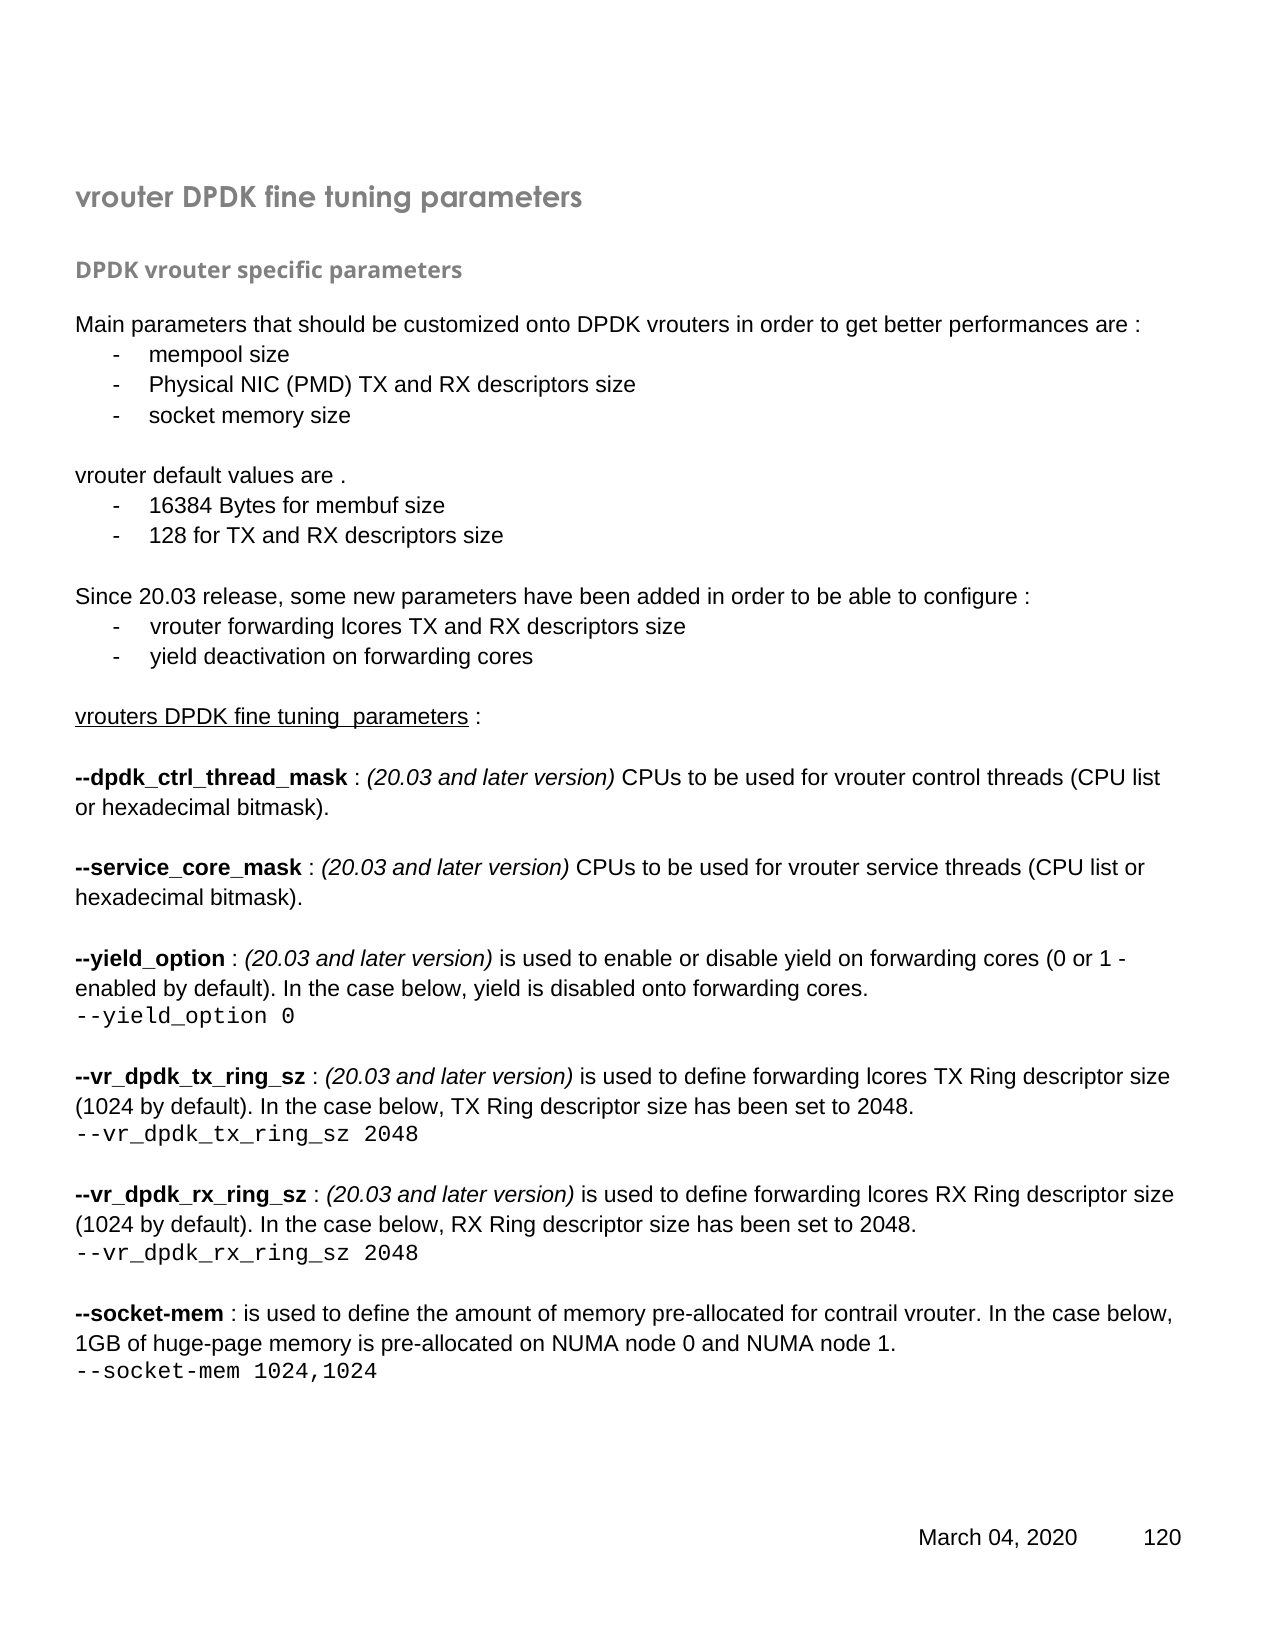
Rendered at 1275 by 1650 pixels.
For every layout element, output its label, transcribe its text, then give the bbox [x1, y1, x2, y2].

text --yield_option : (20.03 and later version) is used to enable or disable yield on forwarding cores (0 or 1 - enabled by default). In the case below, yield is disabled onto forwarding cores. --yield_option 0 [75, 945, 1181, 1030]
list yield deactivation on forwarding cores [112, 643, 1181, 669]
text --vr_dpdk_rx_ring_sz : (20.03 and later version) is used to define forwarding lcores RX Ring descriptor size (1024 by default). In the case below, RX Ring descriptor size has been set to 2048. --vr_dpdk_rx_ring_sz 2048 [75, 1181, 1181, 1267]
subtitle vrouter DPDK fine tuning parameters [75, 175, 1181, 217]
text --service_core_mask : (20.03 and later version) CPUs to be used for vrouter service threads (CPU list or hexadecimal bitmask). [75, 854, 1181, 911]
text Since 20.03 release, some new parameters have been added in order to be able to configure : [75, 583, 1181, 609]
text - Physical NIC (PMD) TX and RX descriptors size [112, 371, 1181, 398]
text --vr_dpdk_tx_ring_sz : (20.03 and later version) is used to define forwarding lcores TX Ring descriptor size (1024 by default). In the case below, TX Ring descriptor size has been set to 2048. --vr_dpdk_tx_ring_sz 2048 [75, 1063, 1181, 1148]
text - socket memory size [112, 402, 1181, 428]
text --dpdk_ctrl_thread_mask : (20.03 and later version) CPUs to be used for vrouter control threads (CPU list or hexadecimal bitmask). [75, 763, 1181, 820]
list vrouter forwarding lcores TX and RX descriptors size [112, 613, 1181, 639]
text - 128 for TX and RX descriptors size [112, 522, 1181, 549]
text - mempool size [112, 341, 1181, 367]
text vrouter default values are . [75, 462, 1181, 488]
subtitle DPDK vrouter specific parameters [75, 254, 1181, 285]
text --socket-mem : is used to define the amount of memory pre-allocated for contrail vrouter. In the case below, 1GB of huge-page memory is pre-allocated on NUMA node 0 and NUMA node 1. --socket-mem 1024,1024 [75, 1300, 1181, 1385]
text - 16384 Bytes for membuf size [112, 492, 1181, 518]
text vrouters DPDK fine tuning parameters : [75, 703, 1181, 729]
text Main parameters that should be customized onto DPDK vrouters in order to get better performances are : [75, 311, 1181, 337]
